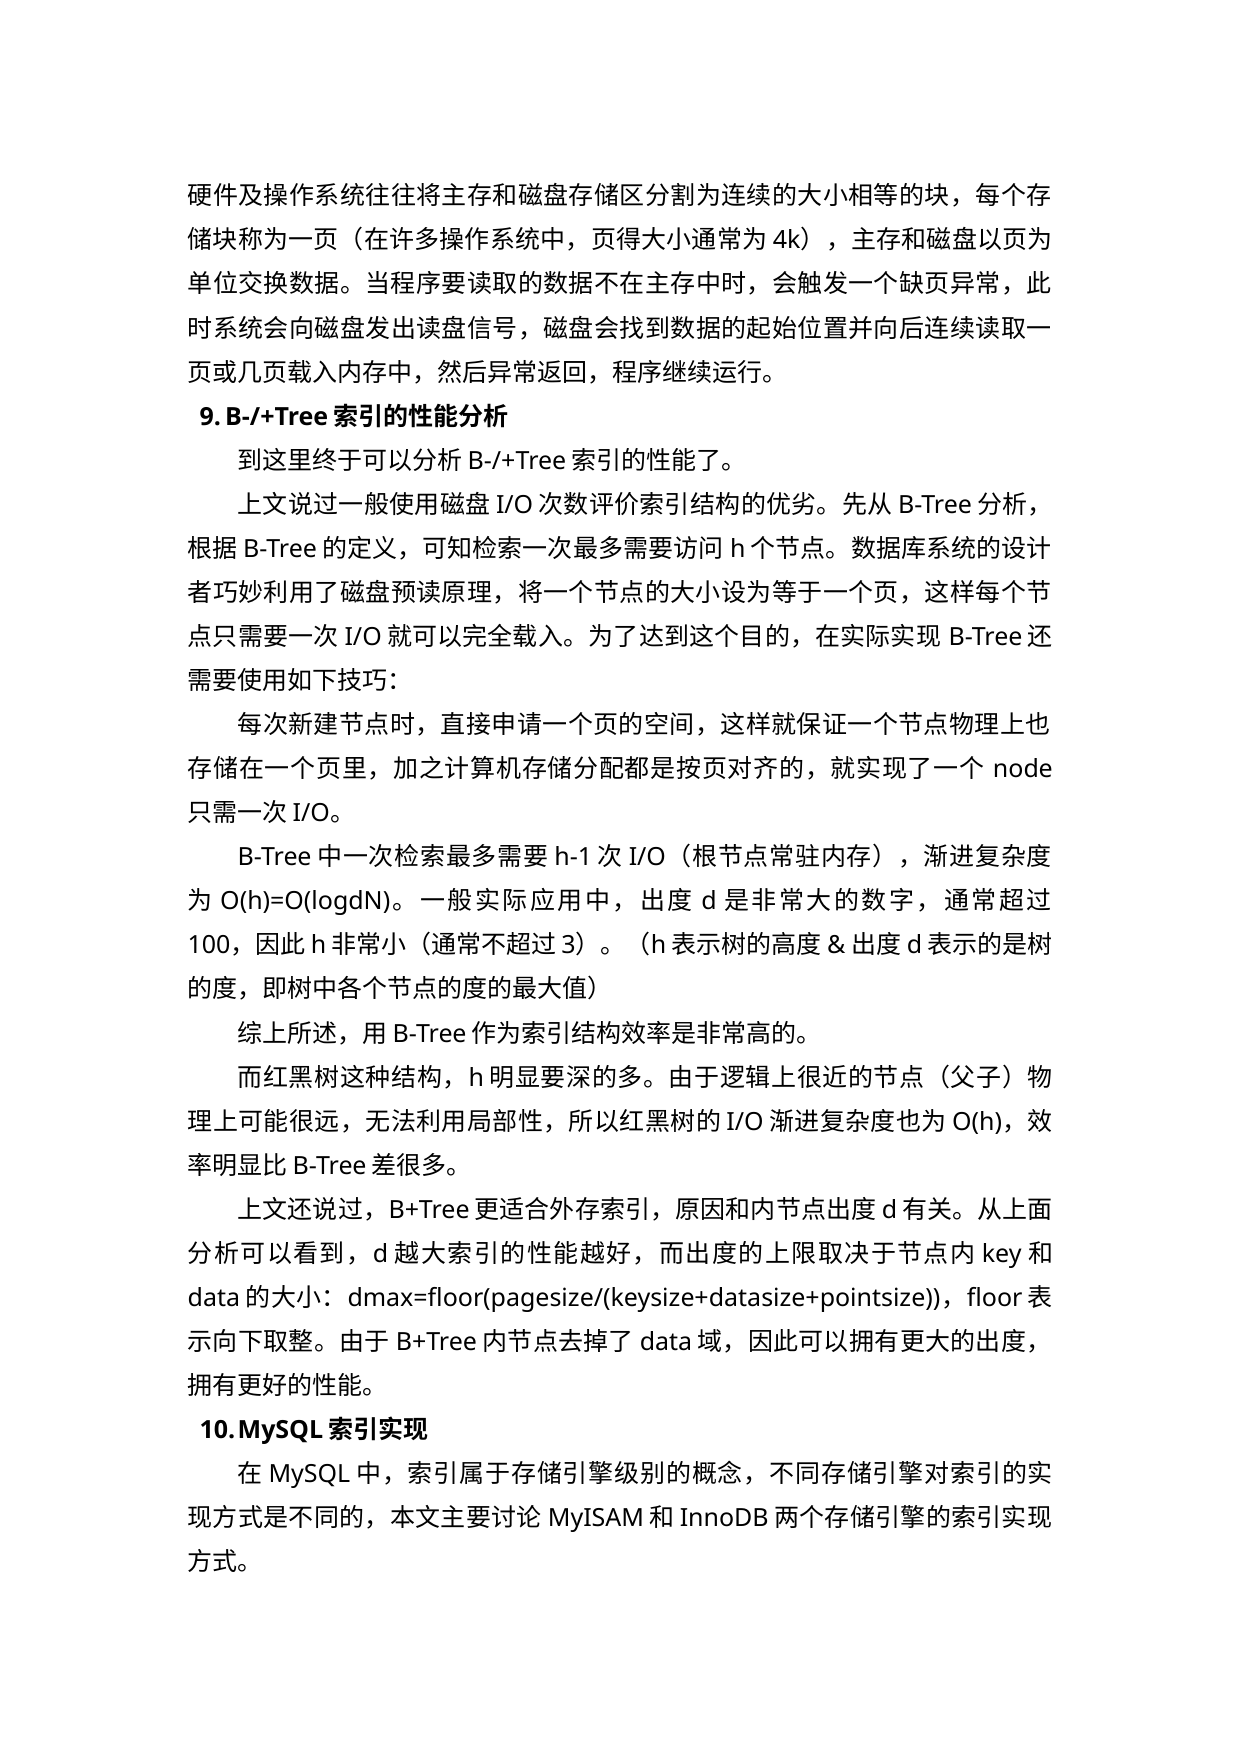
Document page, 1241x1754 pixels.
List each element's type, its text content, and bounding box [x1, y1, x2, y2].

list MySQL索引实现 [199, 1406, 1053, 1450]
text 而红黑树这种结构，h明显要深的多。由于逻辑上很近的节点（父子）物理上可能很远，无法利用局部性，所以红黑树的I/O渐进复杂度也为O(h)，效率明显比B-Tree差很多。 [187, 1053, 1053, 1185]
text 到这里终于可以分析B-/+Tree索引的性能了。 [187, 436, 1053, 480]
text B-Tree中一次检索最多需要h-1次I/O（根节点常驻内存），渐进复杂度为O(h)=O(logdN)。一般实际应用中，出度d是非常大的数字，通常超过100，因此h非常小（通常不超过3）。（h表示树的高度 & 出度d表示的是树的度，即树中各个节点的度的最大值） [187, 833, 1053, 1009]
list B-/+Tree索引的性能分析 [199, 392, 1053, 436]
text 在MySQL中，索引属于存储引擎级别的概念，不同存储引擎对索引的实现方式是不同的，本文主要讨论MyISAM和InnoDB两个存储引擎的索引实现方式。 [187, 1450, 1053, 1582]
text 每次新建节点时，直接申请一个页的空间，这样就保证一个节点物理上也存储在一个页里，加之计算机存储分配都是按页对齐的，就实现了一个node只需一次I/O。 [187, 701, 1053, 833]
text 上文说过一般使用磁盘I/O次数评价索引结构的优劣。先从B-Tree分析，根据B-Tree的定义，可知检索一次最多需要访问h个节点。数据库系统的设计者巧妙利用了磁盘预读原理，将一个节点的大小设为等于一个页，这样每个节点只需要一次I/O就可以完全载入。为了达到这个目的，在实际实现B-Tree还需要使用如下技巧： [187, 480, 1053, 701]
text 上文还说过，B+Tree更适合外存索引，原因和内节点出度d有关。从上面分析可以看到，d越大索引的性能越好，而出度的上限取决于节点内key和data的大小：dmax=floor(pagesize/(keysize+datasize+pointsize))，floor表示向下取整。由于B+Tree内节点去掉了data域，因此可以拥有更大的出度，拥有更好的性能。 [187, 1185, 1053, 1406]
text 综上所述，用B-Tree作为索引结构效率是非常高的。 [187, 1009, 1053, 1053]
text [187, 172, 1053, 392]
